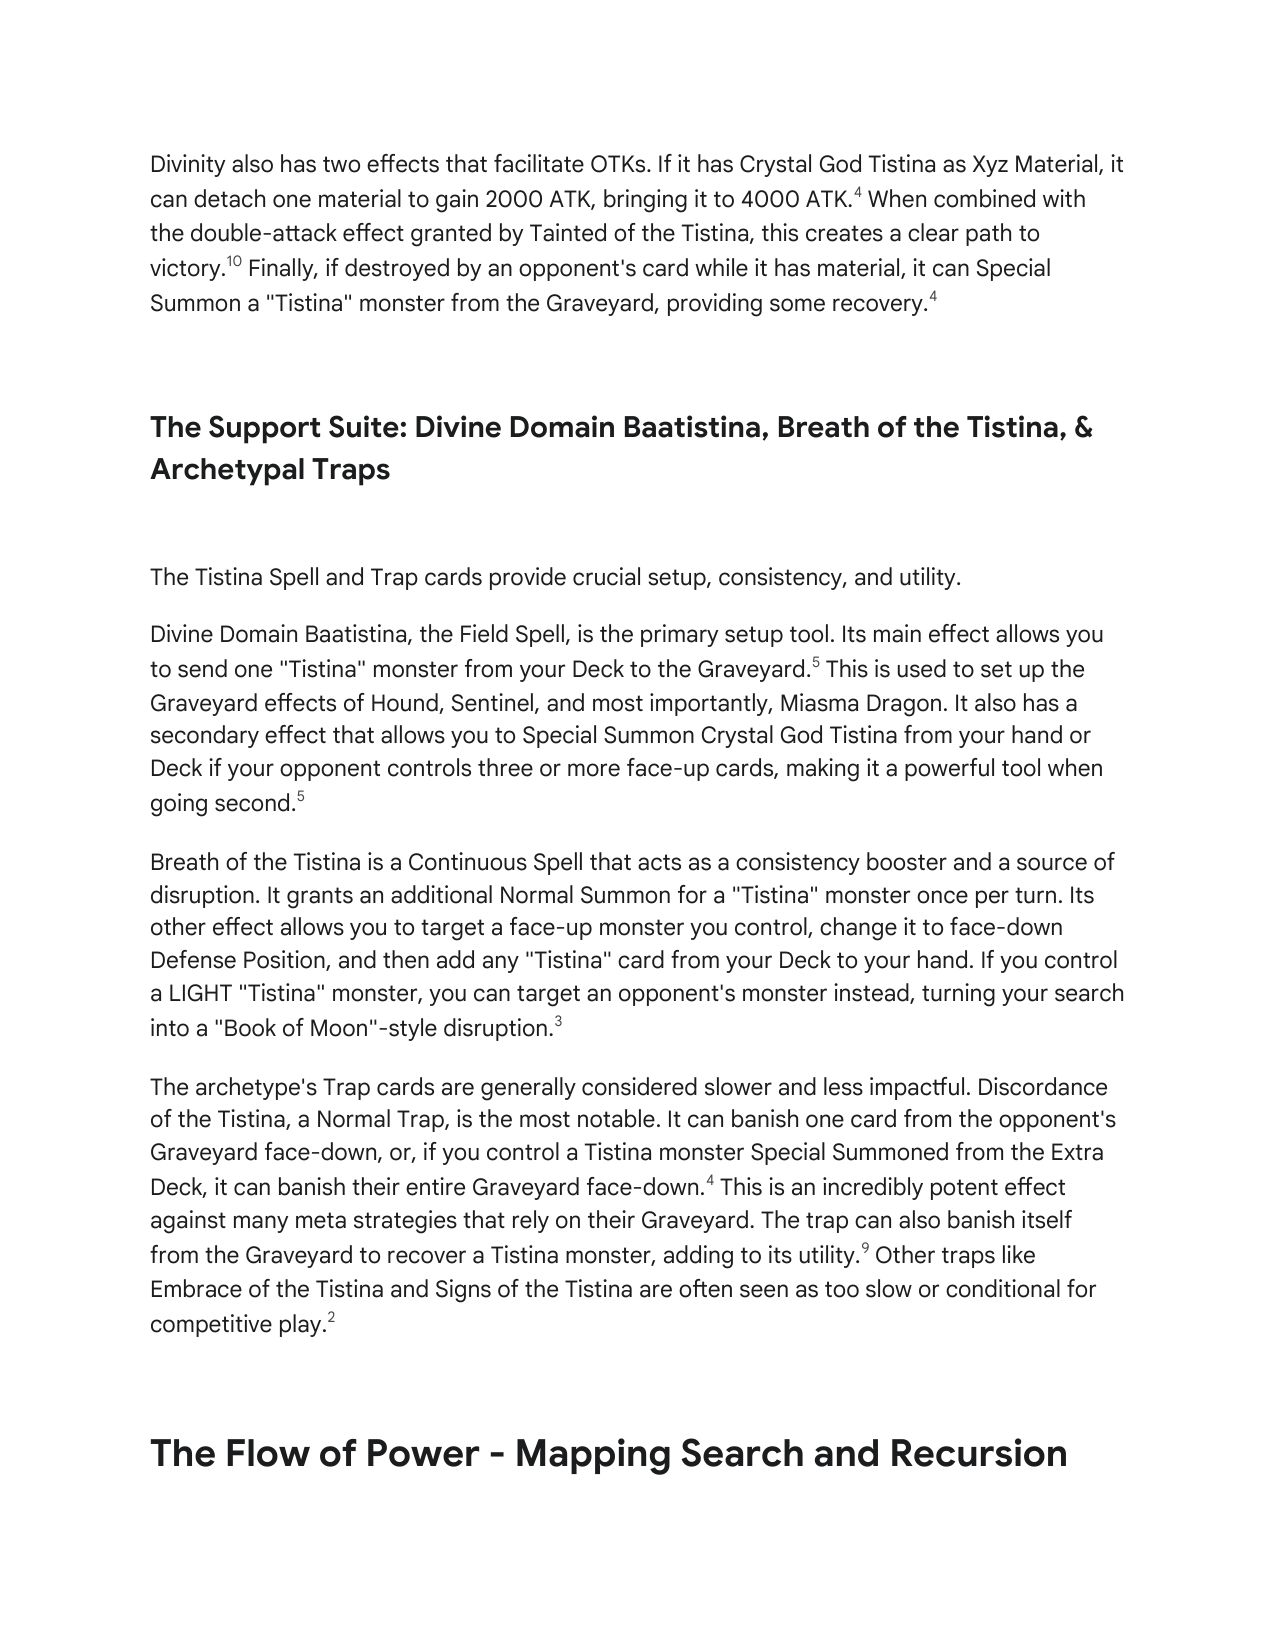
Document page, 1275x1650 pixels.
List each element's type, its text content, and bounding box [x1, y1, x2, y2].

subtitle The Flow of Power - Mapping Search and Recursion [150, 1430, 1125, 1477]
text Breath of the Tistina is a Continuous Spell that acts as a consistency booster and a source of disruption. It grants an additional Normal Summon for a "Tistina" monster once per turn. Its other effect allows you to target a face-up monster you control, change it to face-down Defense Position, and then add any "Tistina" card from your Deck to your hand. If you control a LIGHT "Tistina" monster, you can target an opponent's monster instead, turning your search into a "Book of Moon"-style disruption.3 [150, 848, 1125, 1043]
text Divinity also has two effects that facilitate OTKs. If it has Crystal God Tistina as Xyz Material, it can detach one material to gain 2000 ATK, bringing it to 4000 ATK.4 When combined with the double-attack effect granted by Tainted of the Tistina, this creates a clear path to victory.10 Finally, if destroyed by an opponent's card while it has material, it can Special Summon a "Tistina" monster from the Graveyard, providing some recovery.4 [150, 150, 1125, 319]
text Divine Domain Baatistina, the Field Spell, is the primary setup tool. Its main effect allows you to send one "Tistina" monster from your Deck to the Graveyard.5 This is used to set up the Graveyard effects of Hound, Sentinel, and most importantly, Miasma Dragon. It also has a secondary effect that allows you to Special Summon Crystal God Tistina from your hand or Deck if your opponent controls three or more face-up cards, making it a powerful tool when going second.5 [150, 620, 1125, 819]
subtitle The Support Suite: Divine Domain Baatistina, Breath of the Tistina, & Archetypal Traps [150, 409, 1125, 487]
text The Tistina Spell and Trap cards provide crucial setup, consistency, and utility. [150, 563, 1125, 591]
text The archetype's Trap cards are generally considered slower and less impactful. Discordance of the Tistina, a Normal Trap, is the most notable. It can banish one card from the opponent's Graveyard face-down, or, if you control a Tistina monster Special Summoned from the Extra Deck, it can banish their entire Graveyard face-down.4 This is an incredibly potent effect against many meta strategies that rely on their Graveyard. The trap can also banish itself from the Graveyard to recover a Tistina monster, adding to its utility.9 Other traps like Embrace of the Tistina and Signs of the Tistina are often seen as too slow or conditional for competitive play.2 [150, 1073, 1125, 1339]
